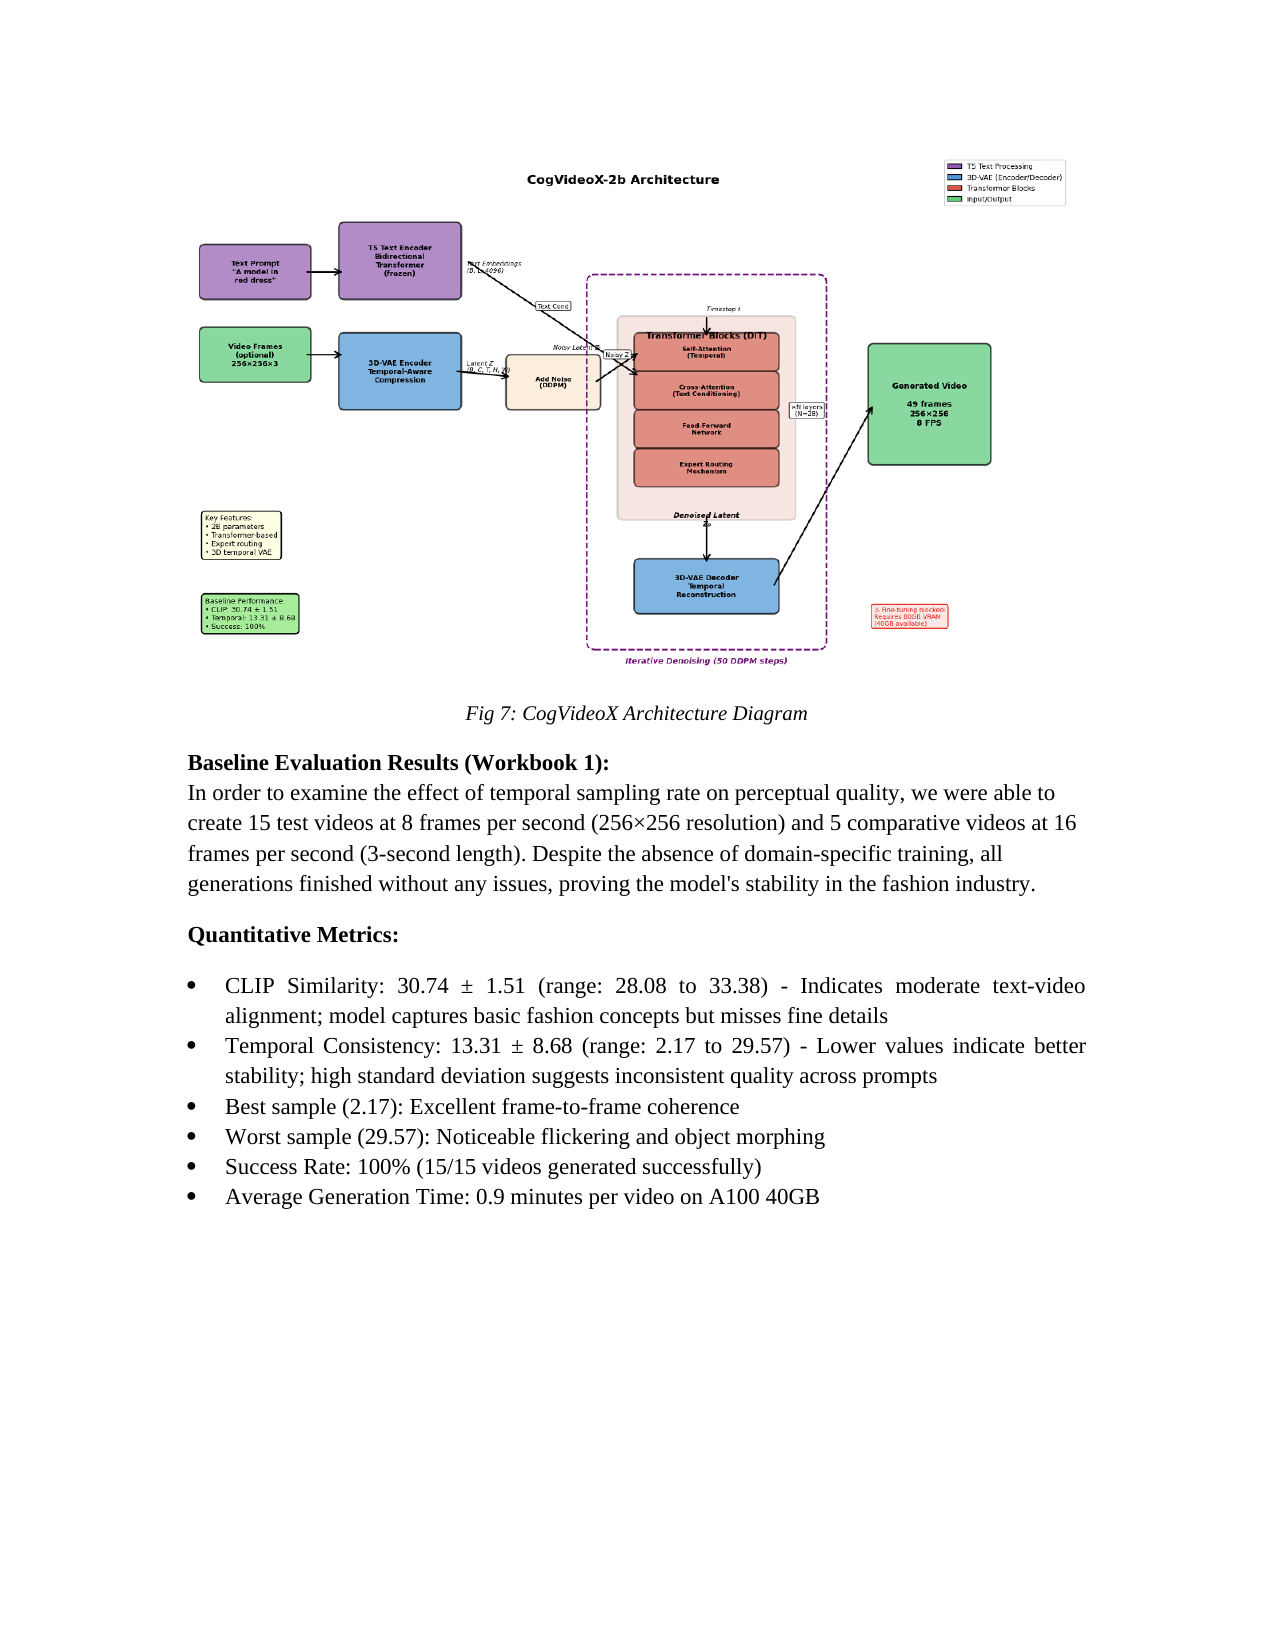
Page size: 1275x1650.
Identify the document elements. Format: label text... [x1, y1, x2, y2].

text Baseline Evaluation Results (Workbook 1): In order to examine the effect of temporal sampling rate on perceptual quality, we were able to create 15 test videos at 8 frames per second (256×256 resolution) and 5 comparative videos at 16 frames per second (3-second length). Despite the absence of domain-specific training, all generations finished without any issues, proving the model's stability in the fashion industry. [187, 749, 1087, 896]
list Success Rate: 100% (15/15 videos generated successfully) [187, 1153, 1087, 1179]
list Temporal Consistency: 13.31 ± 8.68 (range: 2.17 to 29.57) - Lower values indicate better stability; high standard deviation suggests inconsistent quality across prompts [187, 1032, 1087, 1089]
text Fig 7: CogVideoX Architecture Diagram [187, 701, 1087, 725]
picture [187, 150, 1088, 676]
list Average Generation Time: 0.9 minutes per video on A100 40GB [187, 1183, 1087, 1210]
list CLIP Similarity: 30.74 ± 1.51 (range: 28.08 to 33.38) - Indicates moderate text-video alignment; model captures basic fashion concepts but misses fine details [187, 972, 1087, 1028]
text Quantitative Metrics: [187, 921, 1087, 947]
list Worst sample (29.57): Noticeable flickering and object morphing [187, 1123, 1087, 1149]
list Best sample (2.17): Excellent frame-to-frame coherence [187, 1093, 1087, 1119]
